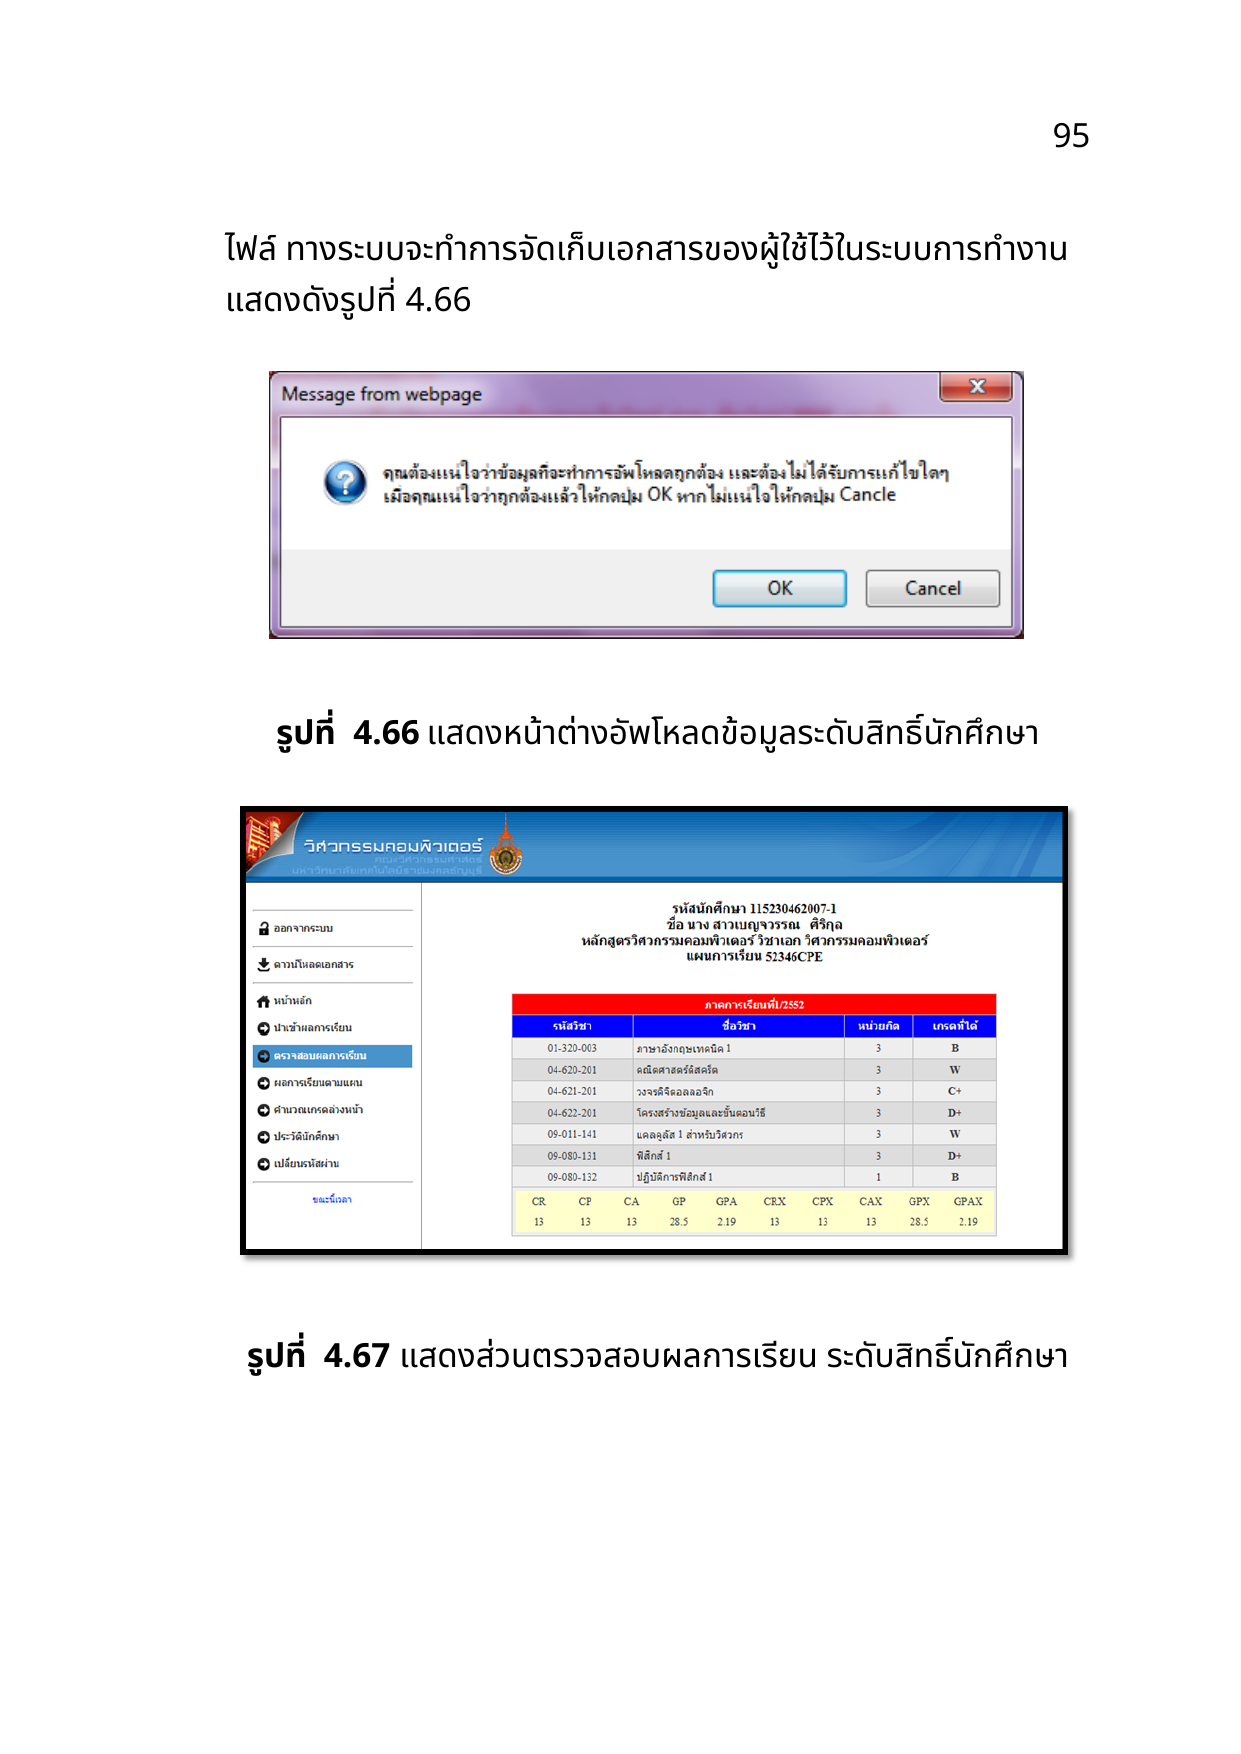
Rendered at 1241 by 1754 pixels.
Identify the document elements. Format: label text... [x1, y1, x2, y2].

text รูปที่ 4.67 แสดงส่วนตรวจสอบผลการเรียน ระดับสิทธิ์นักศึกษา [225, 1332, 1090, 1382]
picture [269, 371, 1024, 639]
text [225, 225, 1090, 326]
text รูปที่ 4.66แสดงหน้าต่างอัพโหลดข้อมูลระดับสิทธิ์นักศึกษา [225, 709, 1090, 759]
picture [236, 804, 1079, 1266]
